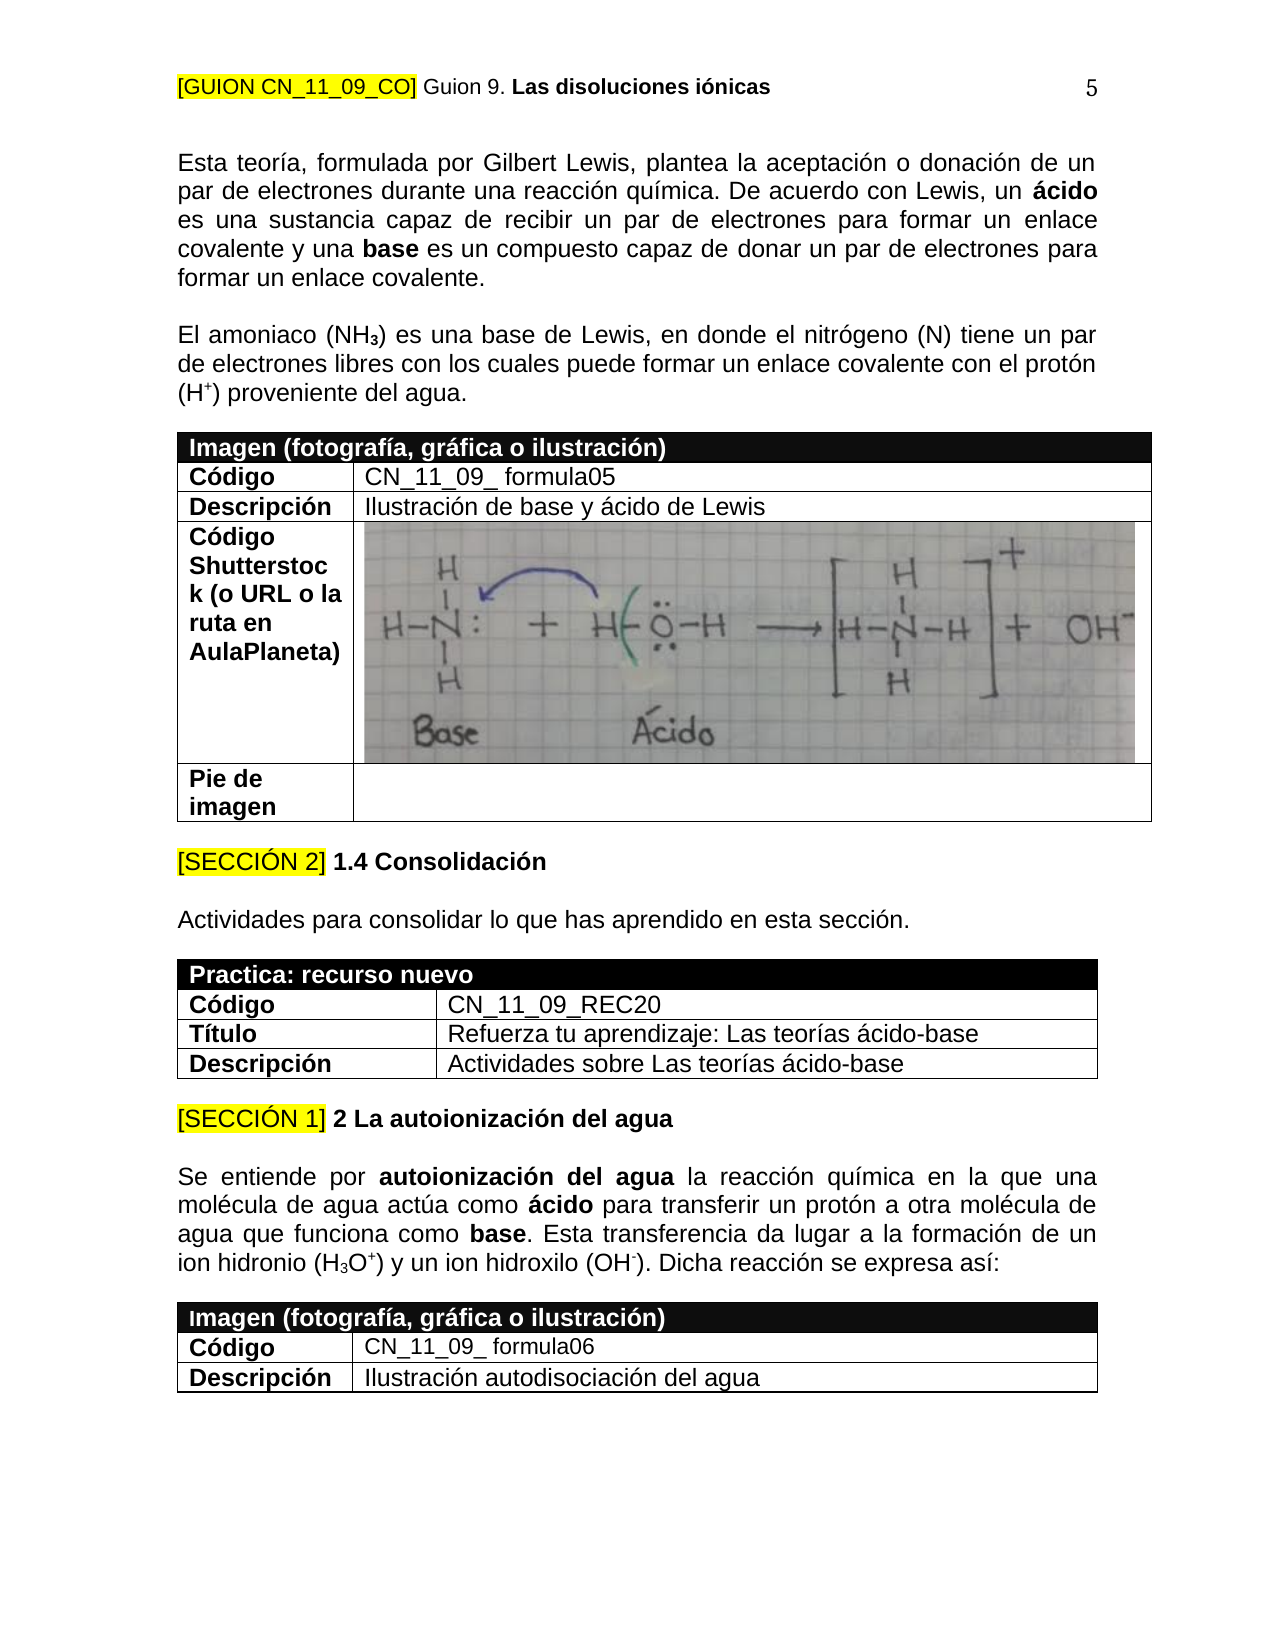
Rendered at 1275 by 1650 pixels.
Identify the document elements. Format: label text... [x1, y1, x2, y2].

table_cell Pie de imagen [178, 764, 353, 821]
table_cell Ilustración autodisociación del agua [353, 1363, 1097, 1391]
table_cell [1135, 522, 1151, 763]
table_cell Título [178, 1020, 436, 1048]
picture [364, 522, 1135, 763]
table_cell [354, 764, 1151, 821]
table_cell Código Shutterstock (o URL o la ruta en AulaPlaneta) [178, 522, 353, 763]
table_cell CN_11_09_ formula05 [354, 463, 1151, 491]
table_header Imagen (fotografía, gráfica o ilustración) [178, 433, 1151, 461]
text Se entiende por autoionización del agua la reacción química en la que una molécula de agua actúa como ácido para transferir un protón a otra molécula de agua que funciona como base. Esta transferencia da lugar a la formación de un ion hidronio (H3O+) y un ion hidroxilo (OH-). Dicha reacción se expresa así: [177, 1162, 1098, 1277]
table_cell Código [178, 463, 353, 491]
text Esta teoría, formulada por Gilbert Lewis, plantea la aceptación o donación de un par de electrones durante una reacción química. De acuerdo con Lewis, un ácido es una sustancia capaz de recibir un par de electrones para formar un enlace covalente y una base es un compuesto capaz de donar un par de electrones para formar un enlace covalente. [177, 148, 1098, 291]
table_cell Código [178, 990, 436, 1018]
table_cell Ilustración de base y ácido de Lewis [354, 492, 1151, 521]
text [SECCIÓN 1] 2 La autoionización del agua [326, 1104, 1098, 1133]
table_header Practica: recurso nuevo [178, 960, 1097, 989]
table_cell Código [178, 1333, 352, 1362]
text [SECCIÓN 2] 1.4 Consolidación [177, 847, 1098, 876]
table_header Imagen (fotografía, gráfica o ilustración) [178, 1303, 1097, 1332]
table_cell Refuerza tu aprendizaje: Las teorías ácido-base [437, 1020, 1097, 1048]
table_cell Descripción [178, 1049, 436, 1078]
table_cell [354, 522, 364, 763]
table_cell Actividades sobre Las teorías ácido-base [437, 1049, 1097, 1078]
table_cell Descripción [178, 1363, 352, 1391]
text Actividades para consolidar lo que has aprendido en esta sección. [177, 905, 1098, 934]
text El amoniaco (NH3) es una base de Lewis, en donde el nitrógeno (N) tiene un par de electrones libres con los cuales puede formar un enlace covalente con el protón (H+) proveniente del agua. [177, 320, 1098, 406]
table_cell CN_11_09_REC20 [437, 990, 1097, 1018]
table_cell CN_11_09_ formula06 [353, 1333, 1097, 1362]
table_cell Descripción [178, 492, 353, 521]
